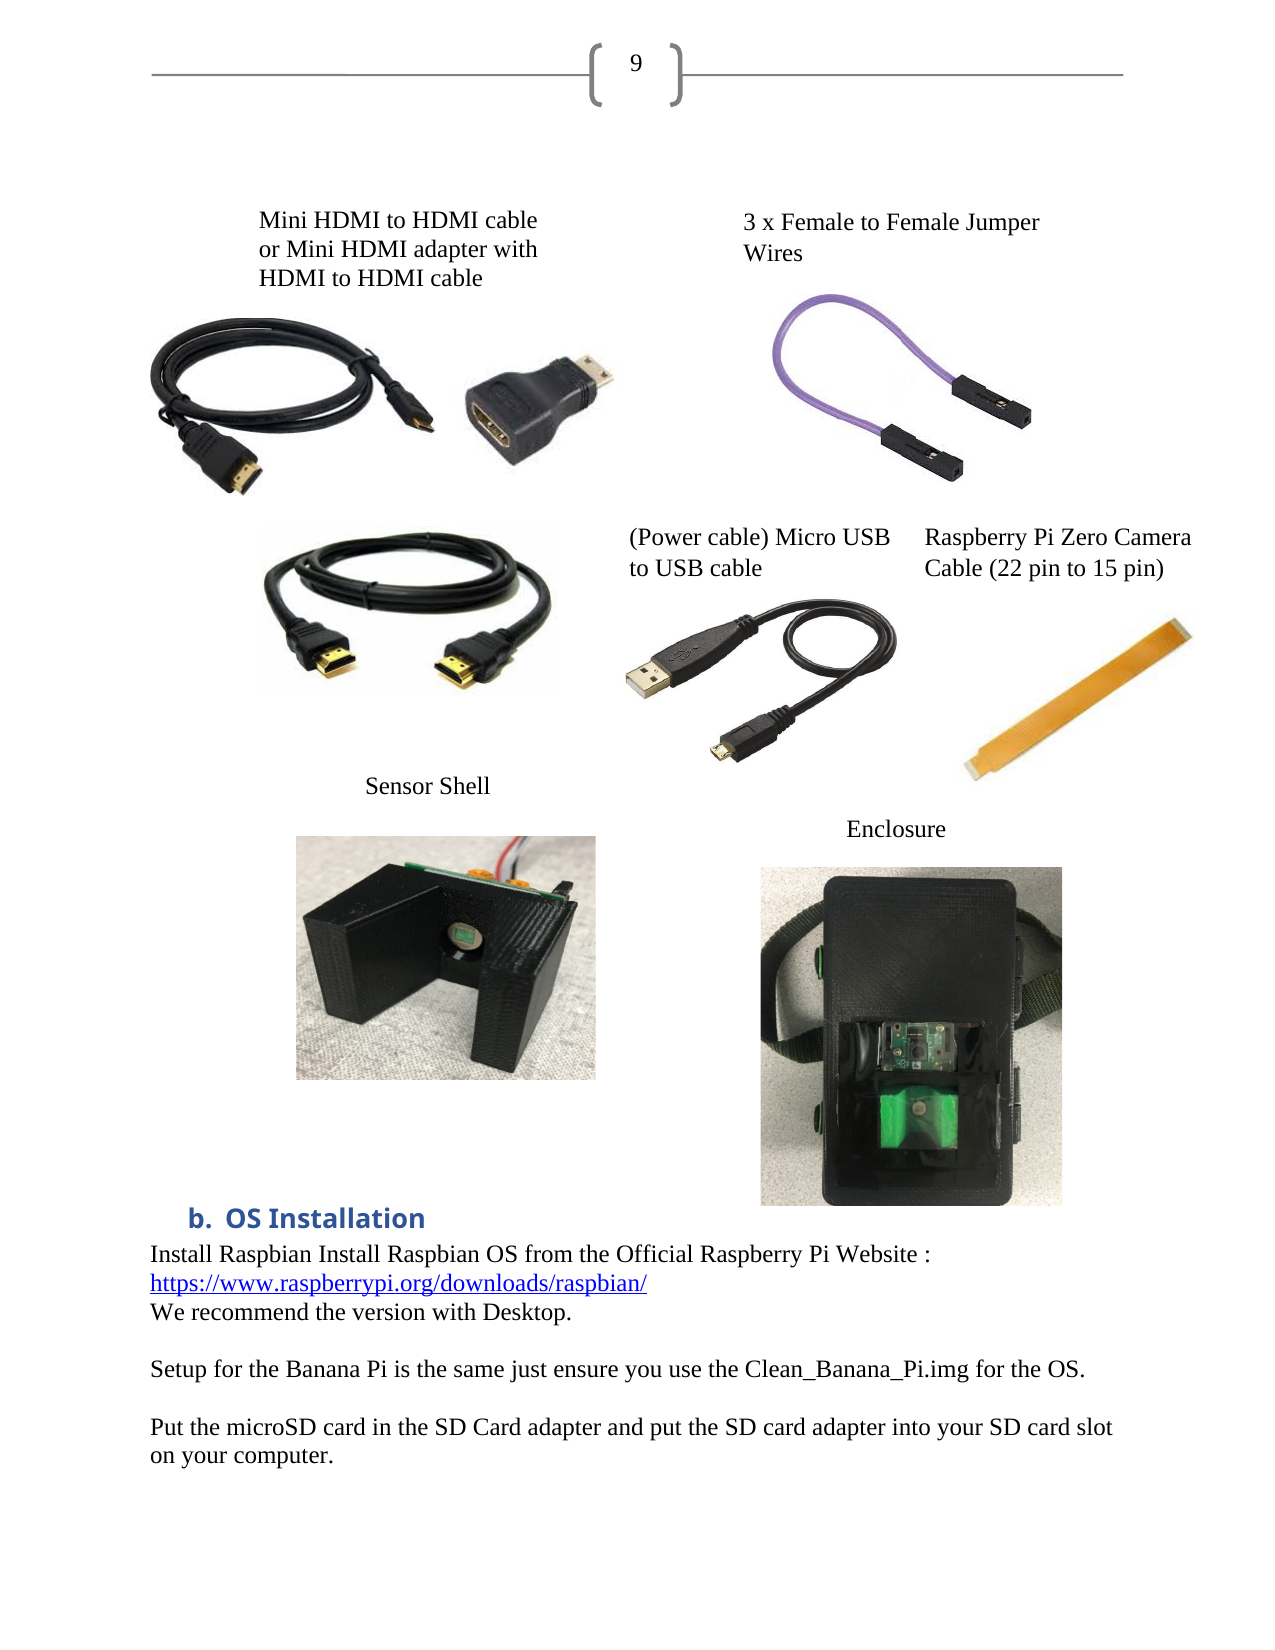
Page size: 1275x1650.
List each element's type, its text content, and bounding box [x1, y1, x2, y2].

subtitle OS Installation [187, 1199, 1125, 1236]
text Put the microSD card in the SD Card adapter and put the SD card adapter into your SD card slot on your computer. [150, 1412, 1125, 1469]
text We recommend the version with Desktop. [150, 1297, 1125, 1326]
picture [772, 294, 1032, 482]
text Install Raspbian Install Raspbian OS from the Official Raspberry Pi Website : https://www.raspberrypi.org/downloads/raspbian/ [150, 1239, 1125, 1297]
text Setup for the Banana Pi is the same just ensure you use the Clean_Banana_Pi.img for the OS. [150, 1354, 1125, 1383]
picture [760, 867, 1063, 1206]
picture [150, 260, 1236, 837]
picture [296, 836, 596, 1080]
